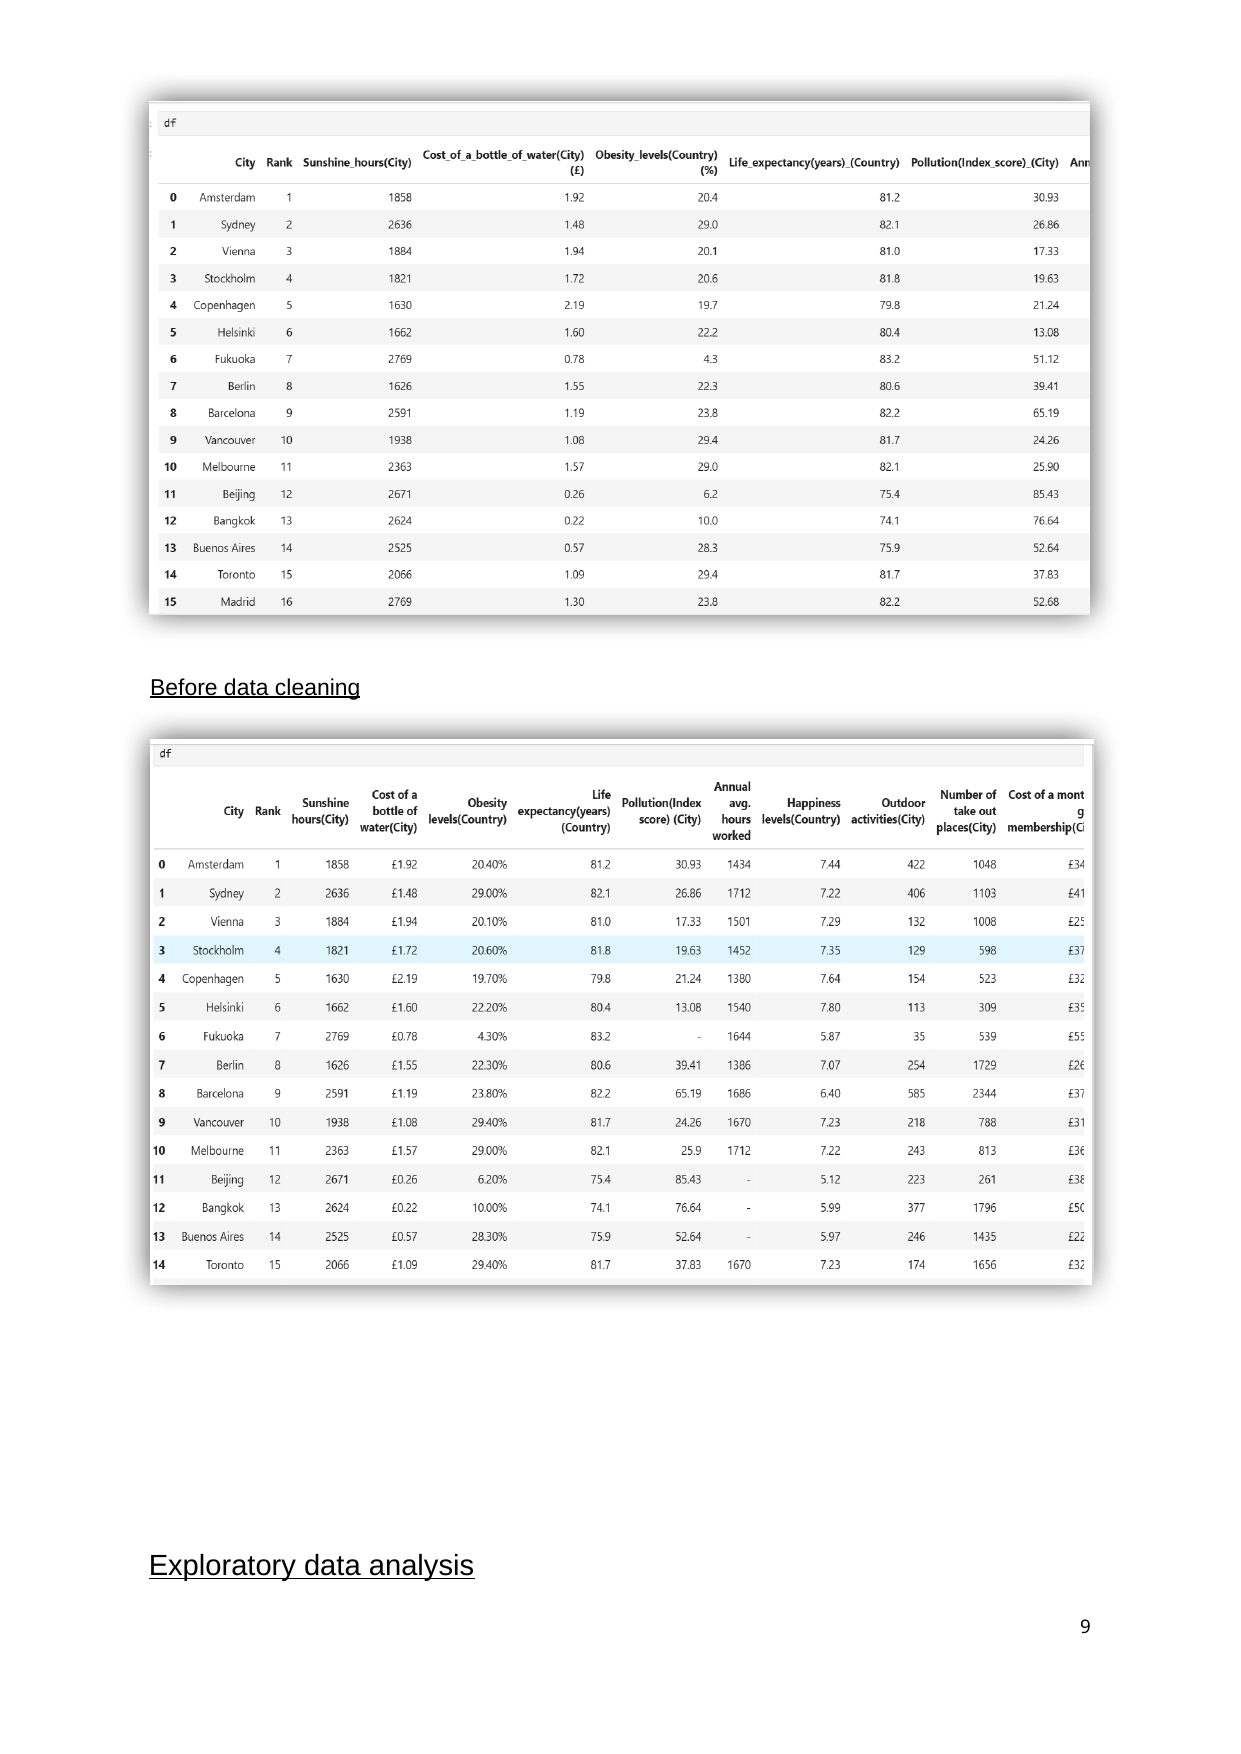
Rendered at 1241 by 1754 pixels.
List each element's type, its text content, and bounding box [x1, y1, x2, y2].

text Exploratory data analysis [148, 1548, 1087, 1582]
text Before data cleaning [150, 673, 1087, 700]
picture [150, 739, 1094, 1285]
picture [149, 101, 1090, 615]
